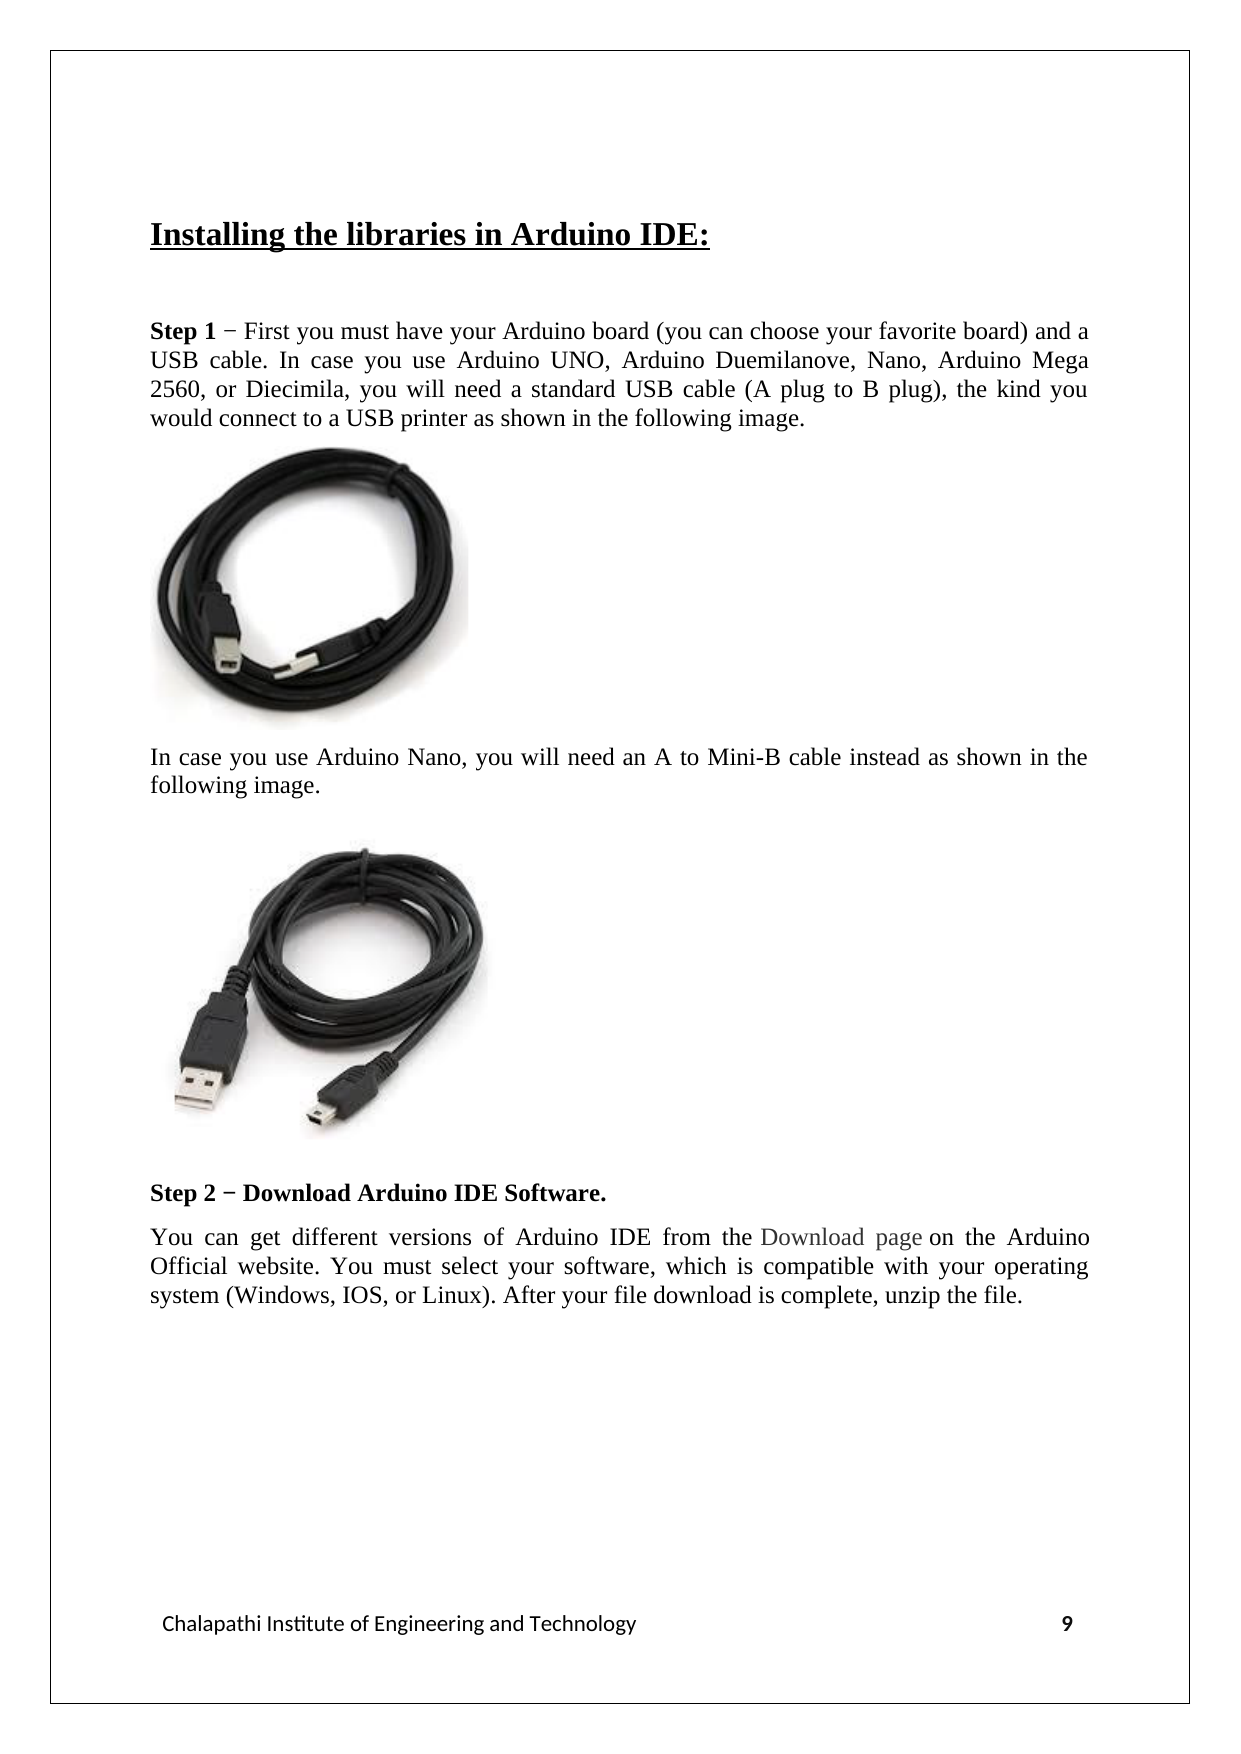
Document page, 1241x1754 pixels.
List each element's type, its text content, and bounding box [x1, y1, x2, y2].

text Installing the libraries in Arduino IDE: [150, 215, 1090, 253]
text Step 2 − Download Arduino IDE Software. [150, 1178, 1090, 1207]
text You can get different versions of Arduino IDE from the Download page on the Arduino Official website. You must select your software, which is compatible with your operating system (Windows, IOS, or Linux). After your file download is complete, unzip the file. [150, 1222, 1090, 1308]
text Step 1 − First you must have your Arduino board (you can choose your favorite board) and a USB cable. In case you use Arduino UNO, Arduino Duemilanove, Nano, Arduino Mega 2560, or Diecimila, you will need a standard USB cable (A plug to B plug), the kind you would connect to a USB printer as shown in the following image. [150, 316, 1090, 431]
picture [150, 446, 469, 730]
picture [150, 814, 502, 1166]
text In case you use Arduino Nano, you will need an A to Mini-B cable instead as shown in the following image. [150, 742, 1090, 799]
